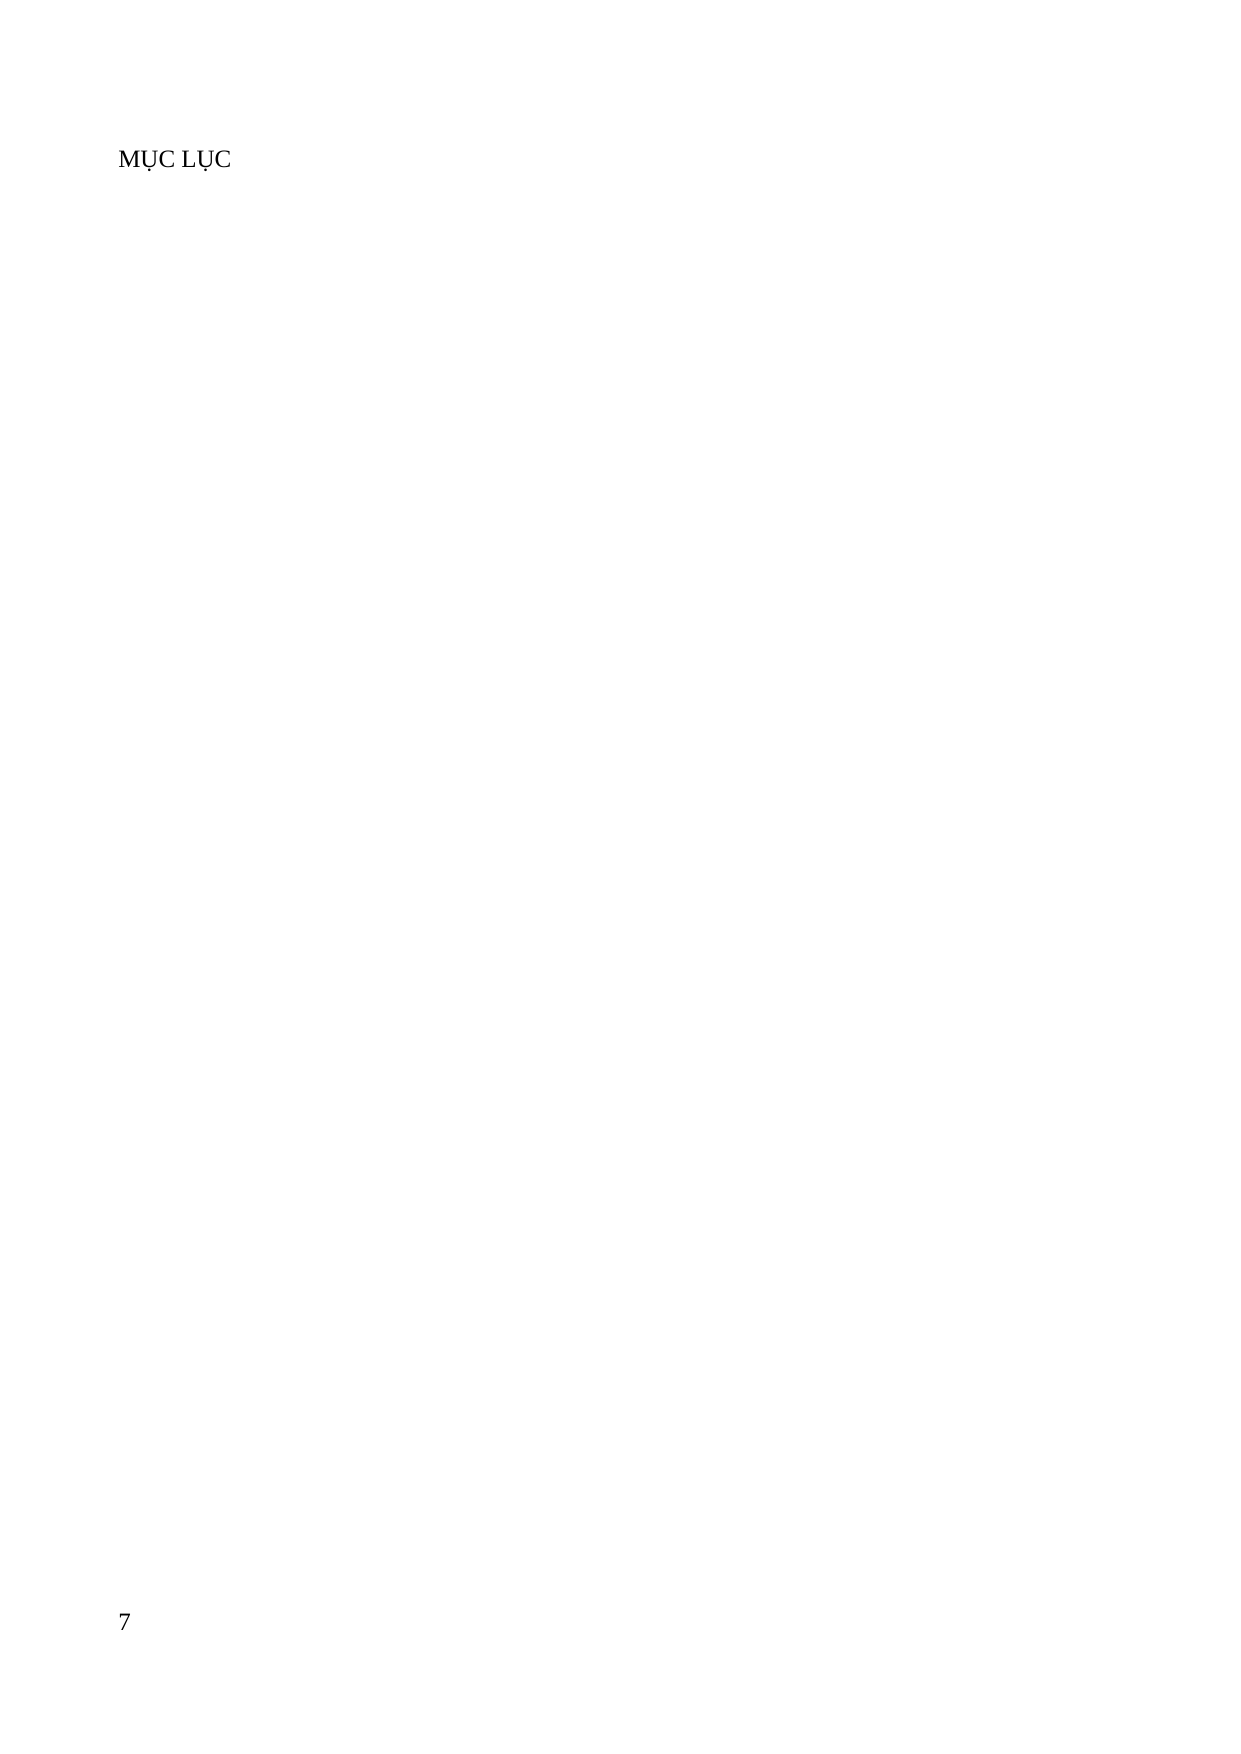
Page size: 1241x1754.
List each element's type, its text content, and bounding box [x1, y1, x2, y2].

text MỤC LỤC [118, 144, 1122, 172]
